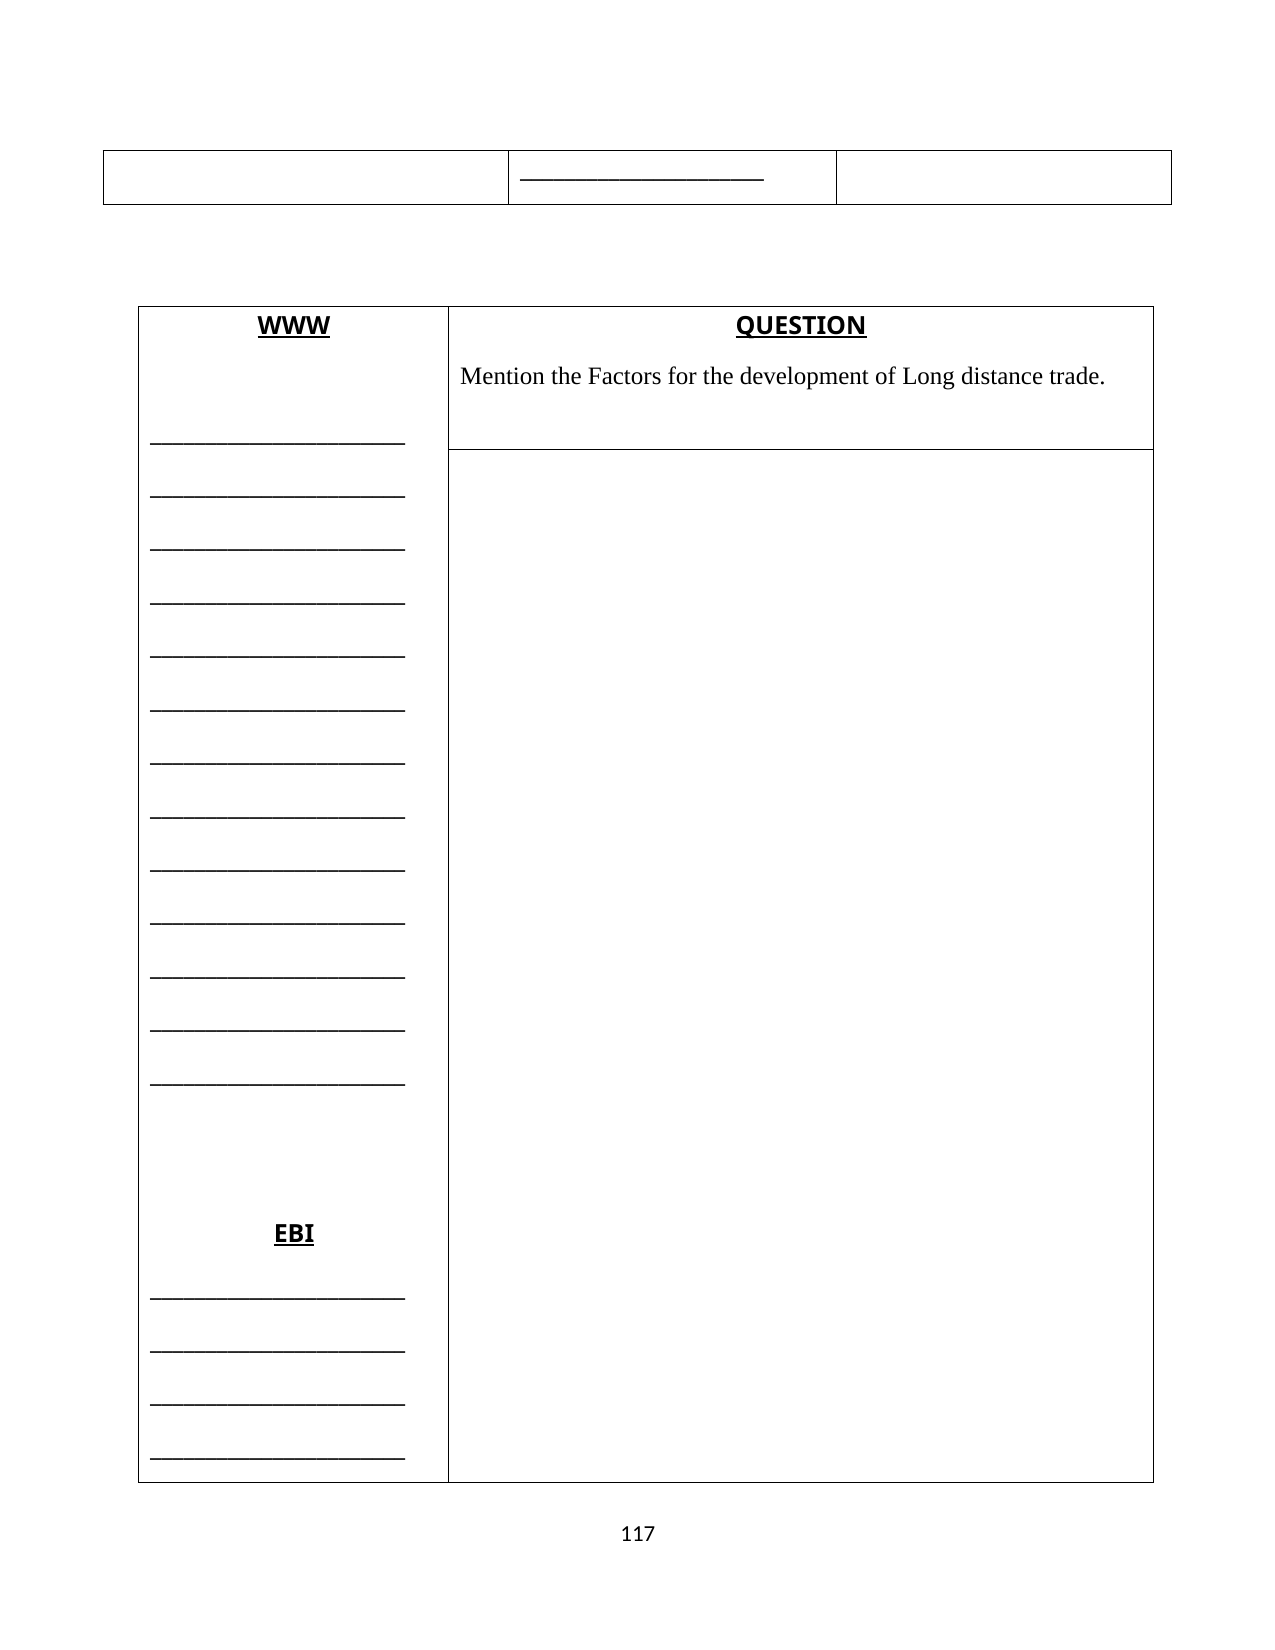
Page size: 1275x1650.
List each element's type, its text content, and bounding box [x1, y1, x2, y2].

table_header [509, 151, 836, 204]
table_header WWW _______________________ _______________________ _______________________ _______________________ _______________________ _______________________ _______________________ _______________________ _______________________ _______________________ _______________________ _______________________ _______________________ EBI _______________________ _______________________ _______________________ _______________________ _______________________ _______________________ _______________________ [139, 307, 448, 1482]
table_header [837, 151, 1171, 204]
table_cell [449, 450, 1153, 1482]
table_header QUESTION Mention the Factors for the development of Long distance trade. [449, 307, 1153, 448]
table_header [104, 151, 508, 204]
